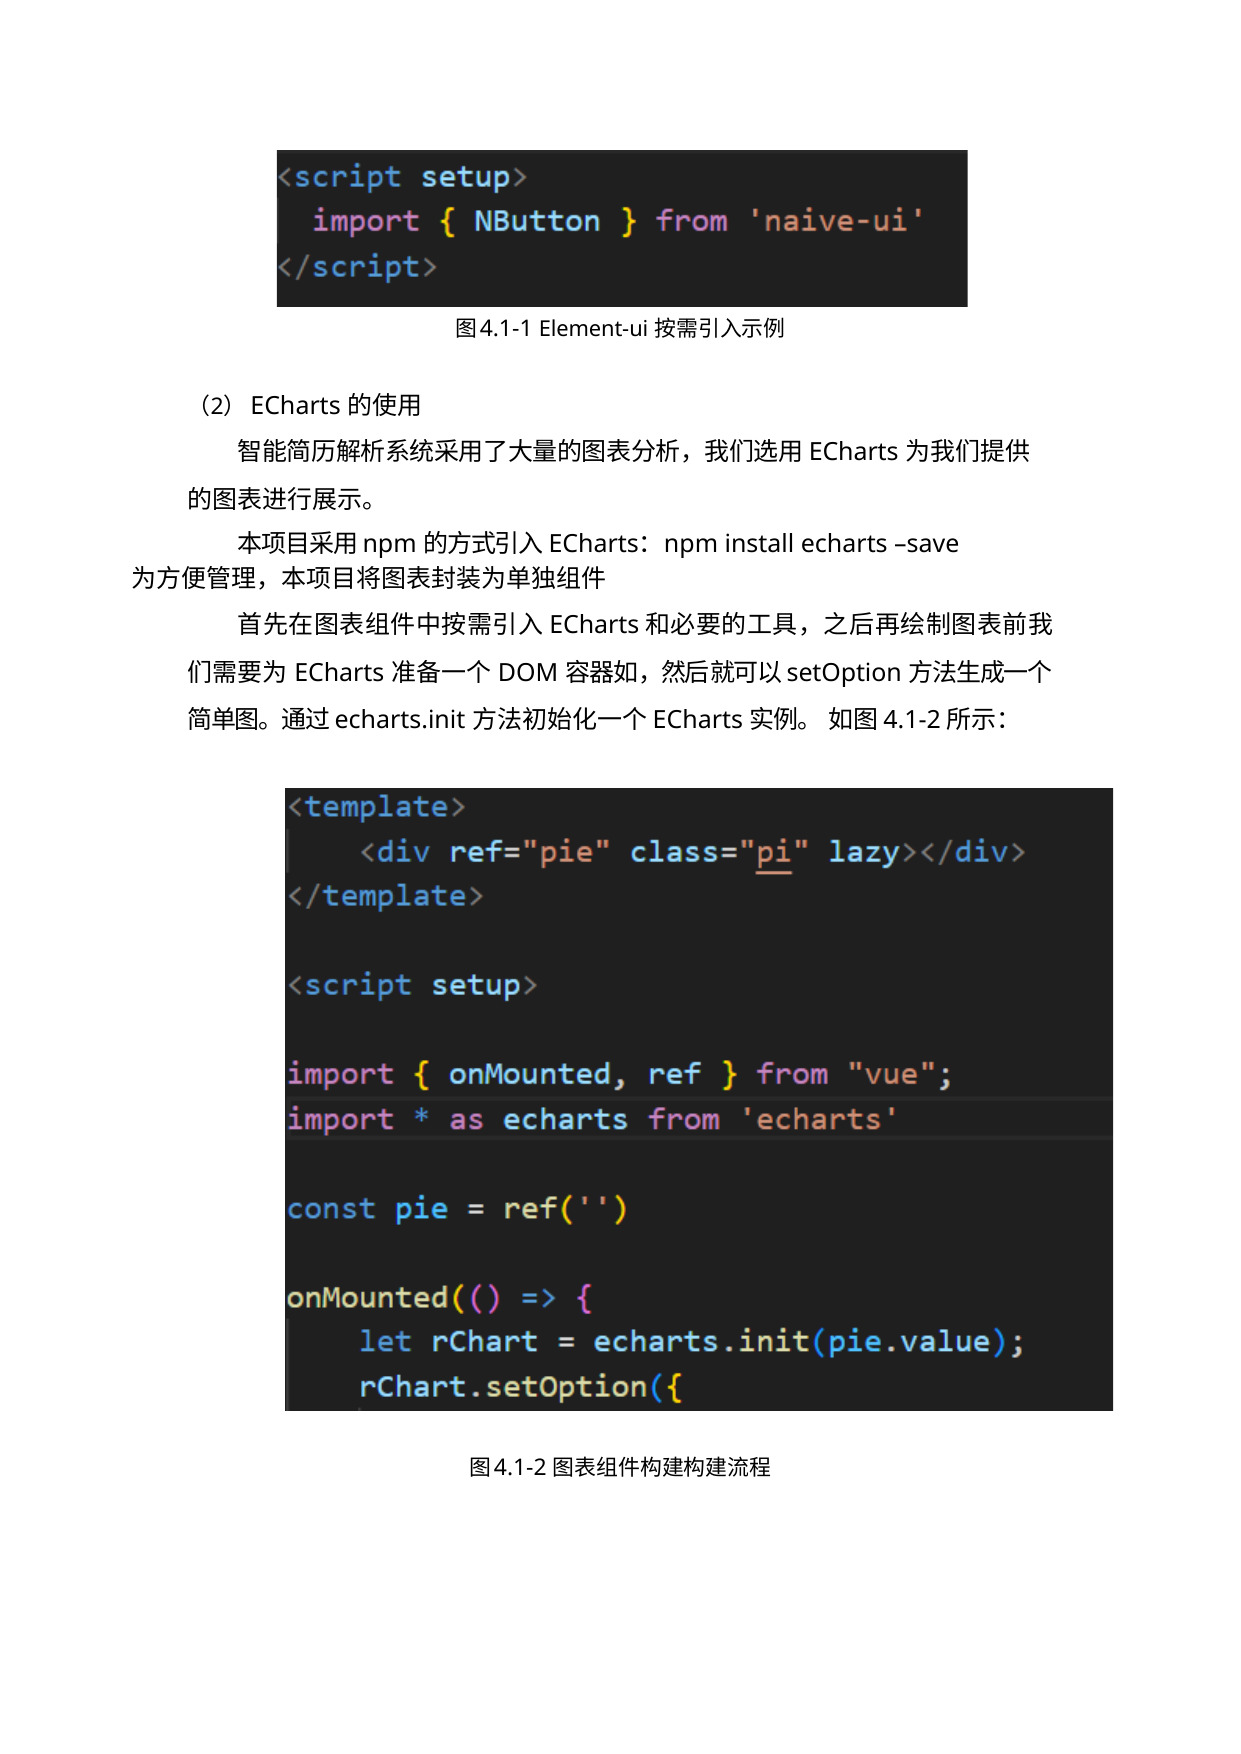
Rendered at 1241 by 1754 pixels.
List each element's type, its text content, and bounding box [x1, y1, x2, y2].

picture [276, 150, 968, 307]
text 智能简历解析系统采用了大量的图表分析，我们选用 ECharts 为我们提供的图表进行展示。 [187, 432, 1053, 515]
list ECharts 的使用 [187, 385, 1113, 421]
text 图 4.1-2 图表组件构建构建流程 [131, 1450, 1109, 1482]
text 首先在图表组件中按需引入ECharts和必要的工具，之后再绘制图表前我们需要为 ECharts 准备一个 DOM 容器如，然后就可以 setOption 方法生成一个简单图。通过 echarts.init 方法初始化一个 ECharts 实例。 如图4.1-2所示： [187, 605, 1053, 736]
text 本项目采用 npm 的方式引入 ECharts：npm install echarts –save [237, 526, 1113, 558]
text 图 4.1-1 Element-ui 按需引入示例 [131, 311, 1109, 344]
picture [285, 788, 1114, 1411]
text 为方便管理，本项目将图表封装为单独组件 [131, 558, 1113, 595]
